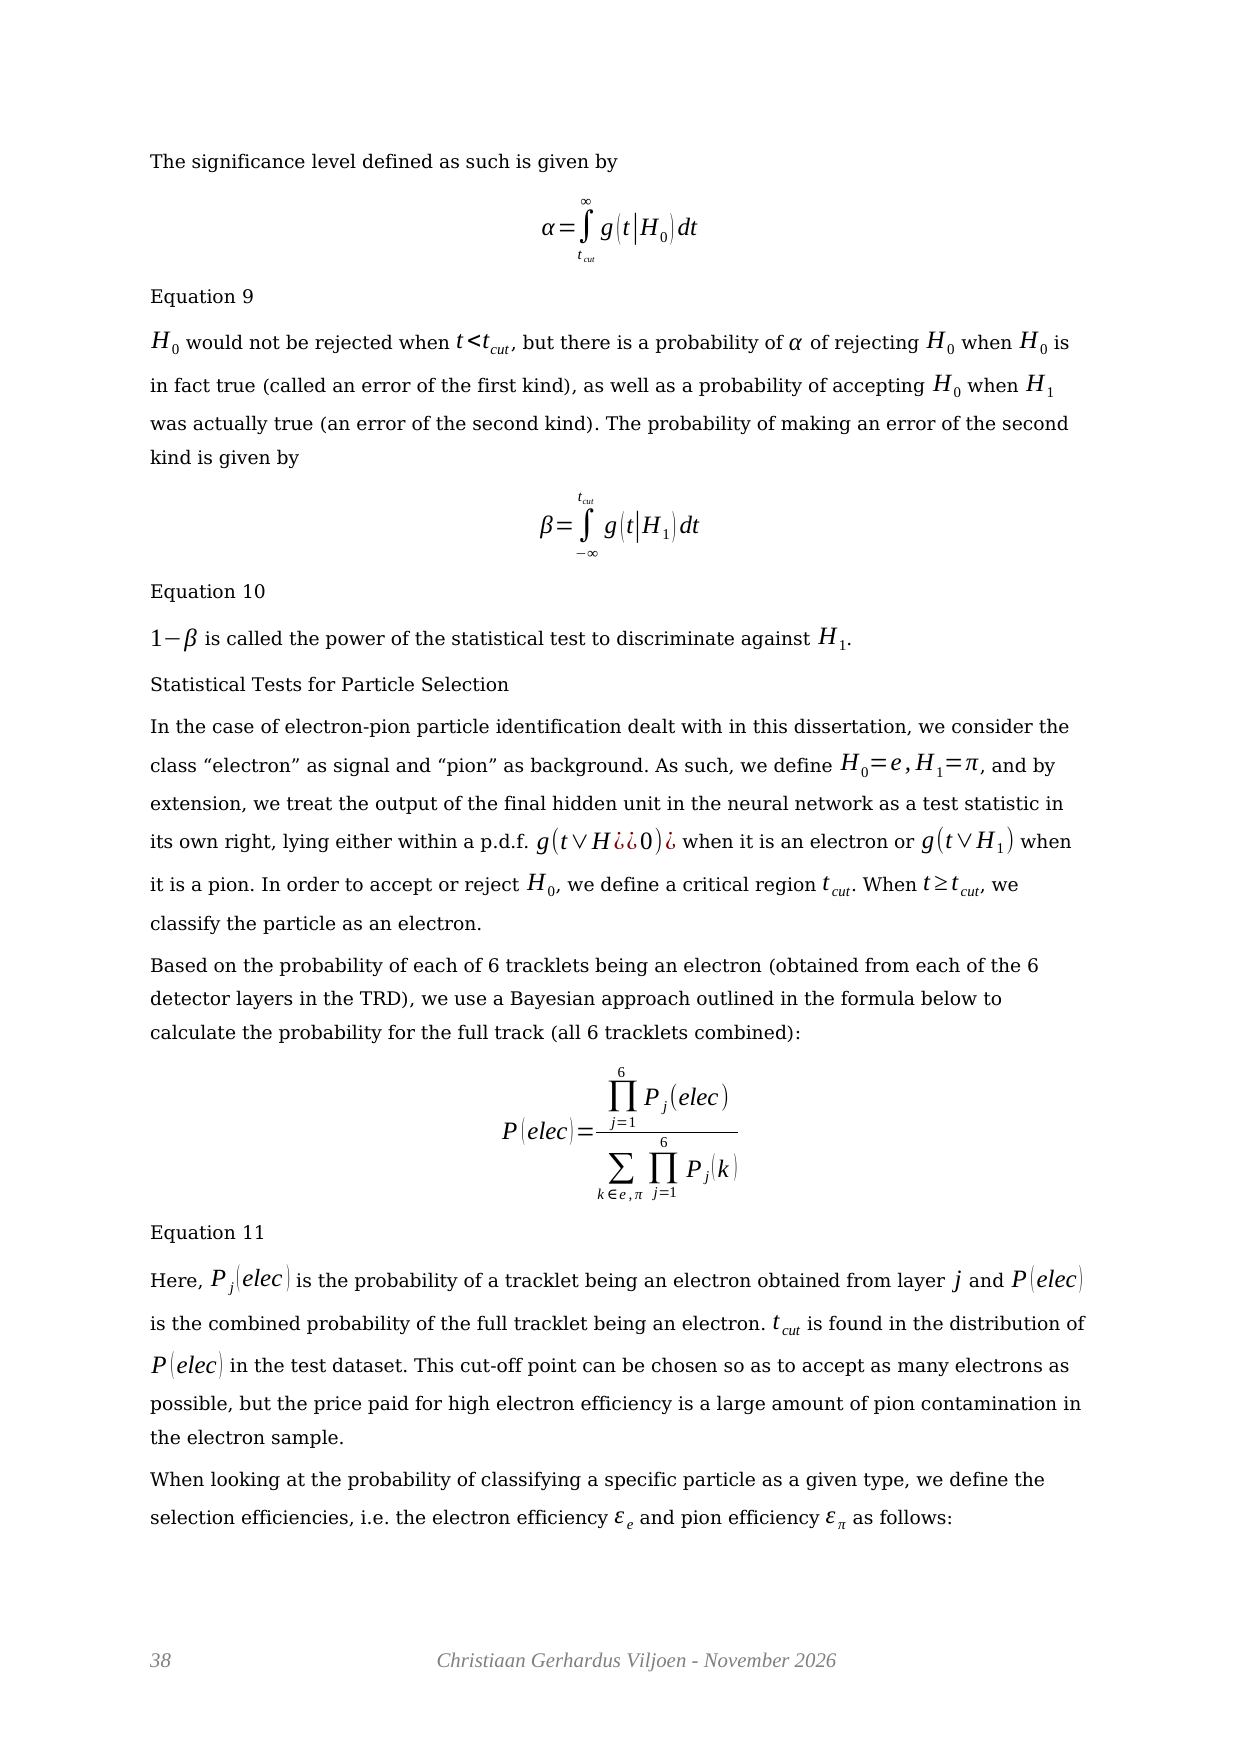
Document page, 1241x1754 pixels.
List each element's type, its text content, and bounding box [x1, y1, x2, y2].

text Statistical Tests for Particle Selection [150, 673, 1090, 696]
text would not be rejected when , but there is a probability of of rejecting when is in fact true (called an error of the first kind), as well as a probability of accepting when was actually true (an error of the second kind). The probability of making an error of the second kind is given by [150, 327, 1090, 468]
text Here, is the probability of a tracklet being an electron obtained from layer and is the combined probability of the full tracklet being an electron. is found in the distribution of in the test dataset. This cut-off point can be chosen so as to accept as many electrons as possible, but the price paid for high electron efficiency is a large amount of pion contamination in the electron sample. [150, 1263, 1090, 1448]
text Equation 10 [150, 580, 1090, 603]
text The significance level defined as such is given by [150, 150, 1090, 172]
text Based on the probability of each of 6 tracklets being an electron (obtained from each of the 6 detector layers in the TRD), we use a Bayesian approach outlined in the formula below to calculate the probability for the full track (all 6 tracklets combined): [150, 953, 1090, 1043]
text In the case of electron-pion particle identification dealt with in this dissertation, we consider the class “electron” as signal and “pion” as background. As such, we define , and by extension, we treat the output of the final hidden unit in the neural network as a test statistic in its own right, lying either within a p.d.f. when it is an electron or when it is a pion. In order to accept or reject , we define a critical region . When , we classify the particle as an electron. [150, 715, 1090, 934]
text When looking at the probability of classifying a specific particle as a given type, we define the selection efficiencies, i.e. the electron efficiency and pion efficiency as follows: [150, 1468, 1090, 1533]
text Equation 9 [150, 284, 1090, 307]
text is called the power of the statistical test to discriminate against . [150, 622, 1090, 654]
text Equation 11 [150, 1221, 1090, 1244]
